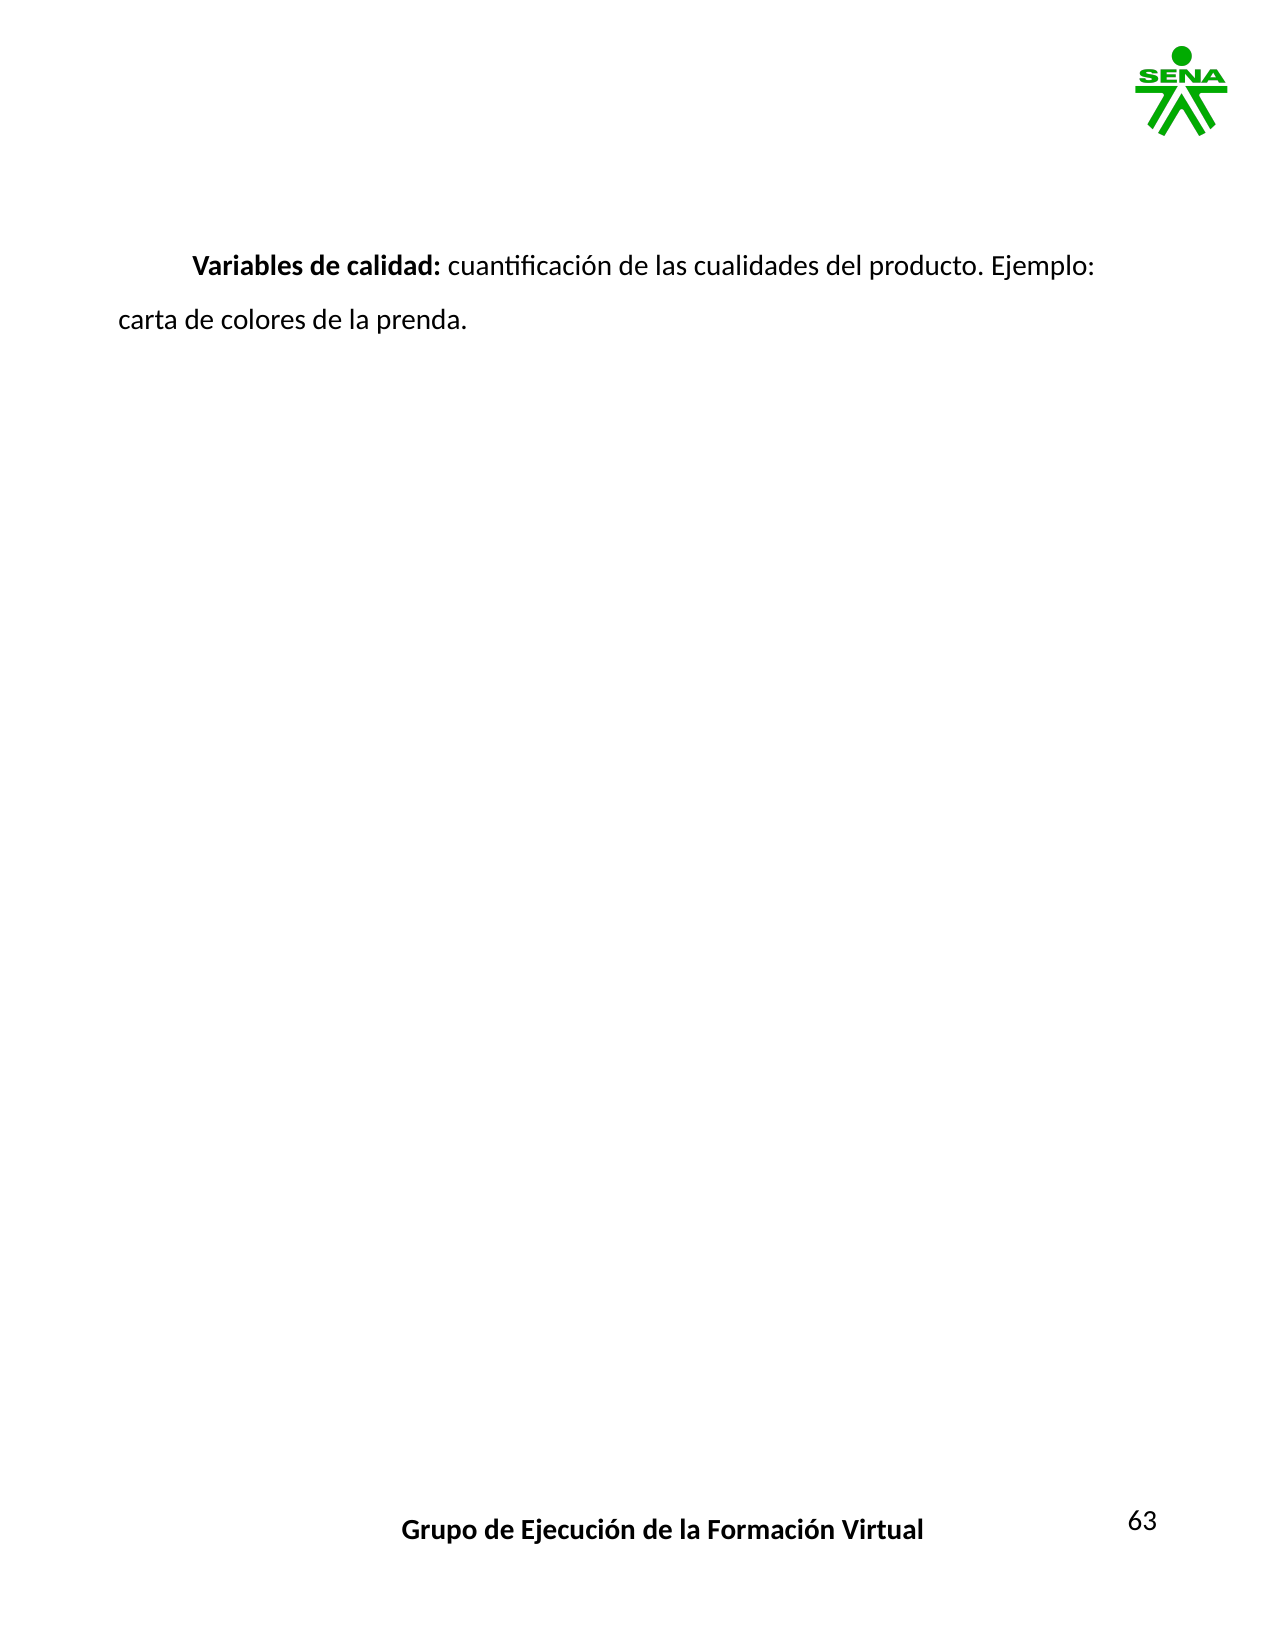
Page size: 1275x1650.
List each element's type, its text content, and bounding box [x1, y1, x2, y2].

picture [1135, 46, 1228, 136]
text Variables de calidad: cuantificación de las cualidades del producto. Ejemplo: carta de colores de la prenda. [118, 247, 1157, 336]
